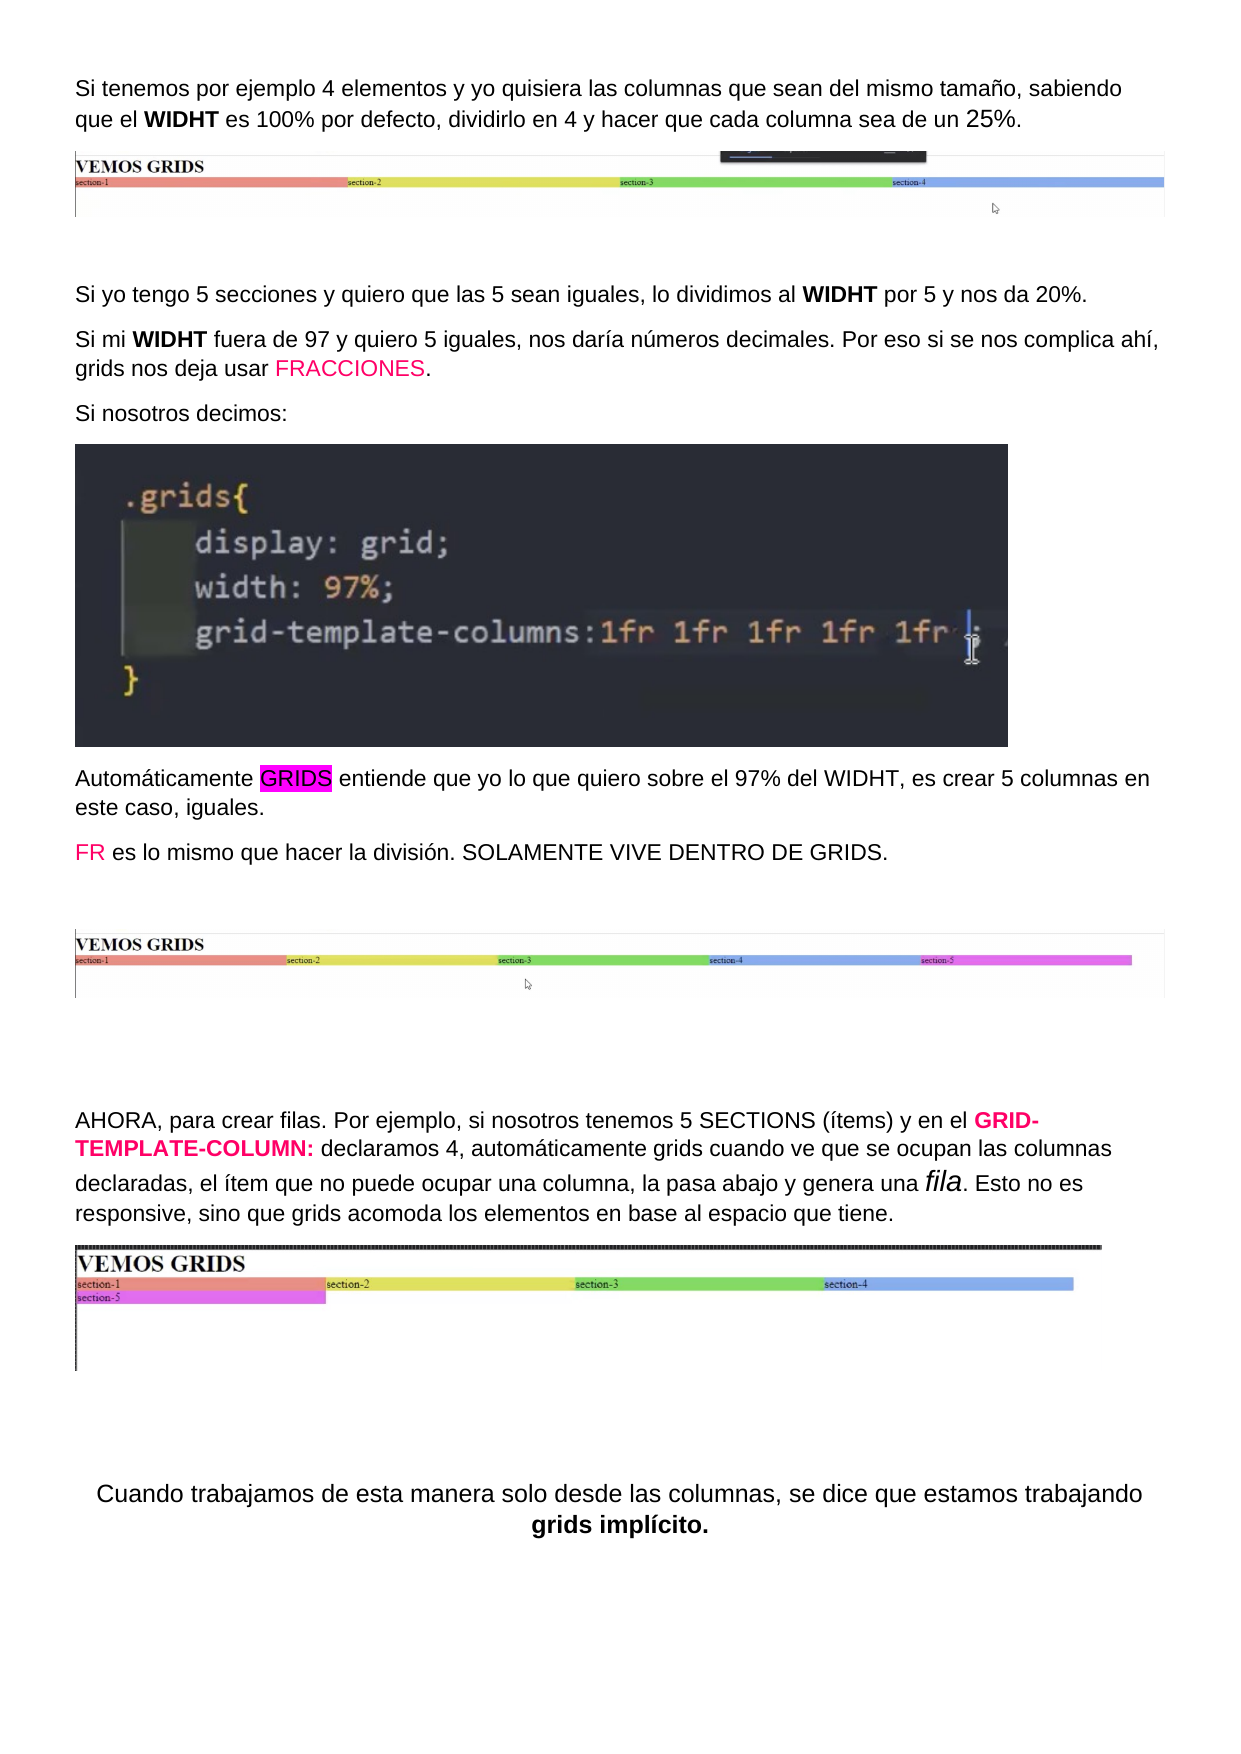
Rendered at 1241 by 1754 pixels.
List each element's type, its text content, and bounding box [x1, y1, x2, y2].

text Si mi WIDHT fuera de 97 y quiero 5 iguales, nos daría números decimales. Por eso si se nos complica ahí, grids nos deja usar FRACCIONES. [75, 326, 1165, 381]
picture [75, 444, 1008, 747]
text FR es lo mismo que hacer la división. SOLAMENTE VIVE DENTRO DE GRIDS. [75, 839, 1165, 865]
text Cuando trabajamos de esta manera solo desde las columnas, se dice que estamos trabajando grids implícito. [75, 1479, 1165, 1539]
text Si nosotros decimos: [75, 400, 1165, 426]
text Si tenemos por ejemplo 4 elementos y yo quisiera las columnas que sean del mismo tamaño, sabiendo que el WIDHT es 100% por defecto, dividirlo en 4 y hacer que cada columna sea de un 25%. [75, 75, 1165, 132]
text Automáticamente GRIDS entiende que yo lo que quiero sobre el 97% del WIDHT, es crear 5 columnas en este caso, iguales. [75, 765, 1165, 820]
picture [75, 1245, 1102, 1371]
picture [75, 151, 1165, 217]
picture [75, 929, 1165, 998]
text AHORA, para crear filas. Por ejemplo, si nosotros tenemos 5 SECTIONS (ítems) y en el GRID-TEMPLATE-COLUMN: declaramos 4, automáticamente grids cuando ve que se ocupan las columnas declaradas, el ítem que no puede ocupar una columna, la pasa abajo y genera una fila. Esto no es responsive, sino que grids acomoda los elementos en base al espacio que tiene. [75, 1107, 1165, 1226]
text Si yo tengo 5 secciones y quiero que las 5 sean iguales, lo dividimos al WIDHT por 5 y nos da 20%. [75, 281, 1165, 307]
